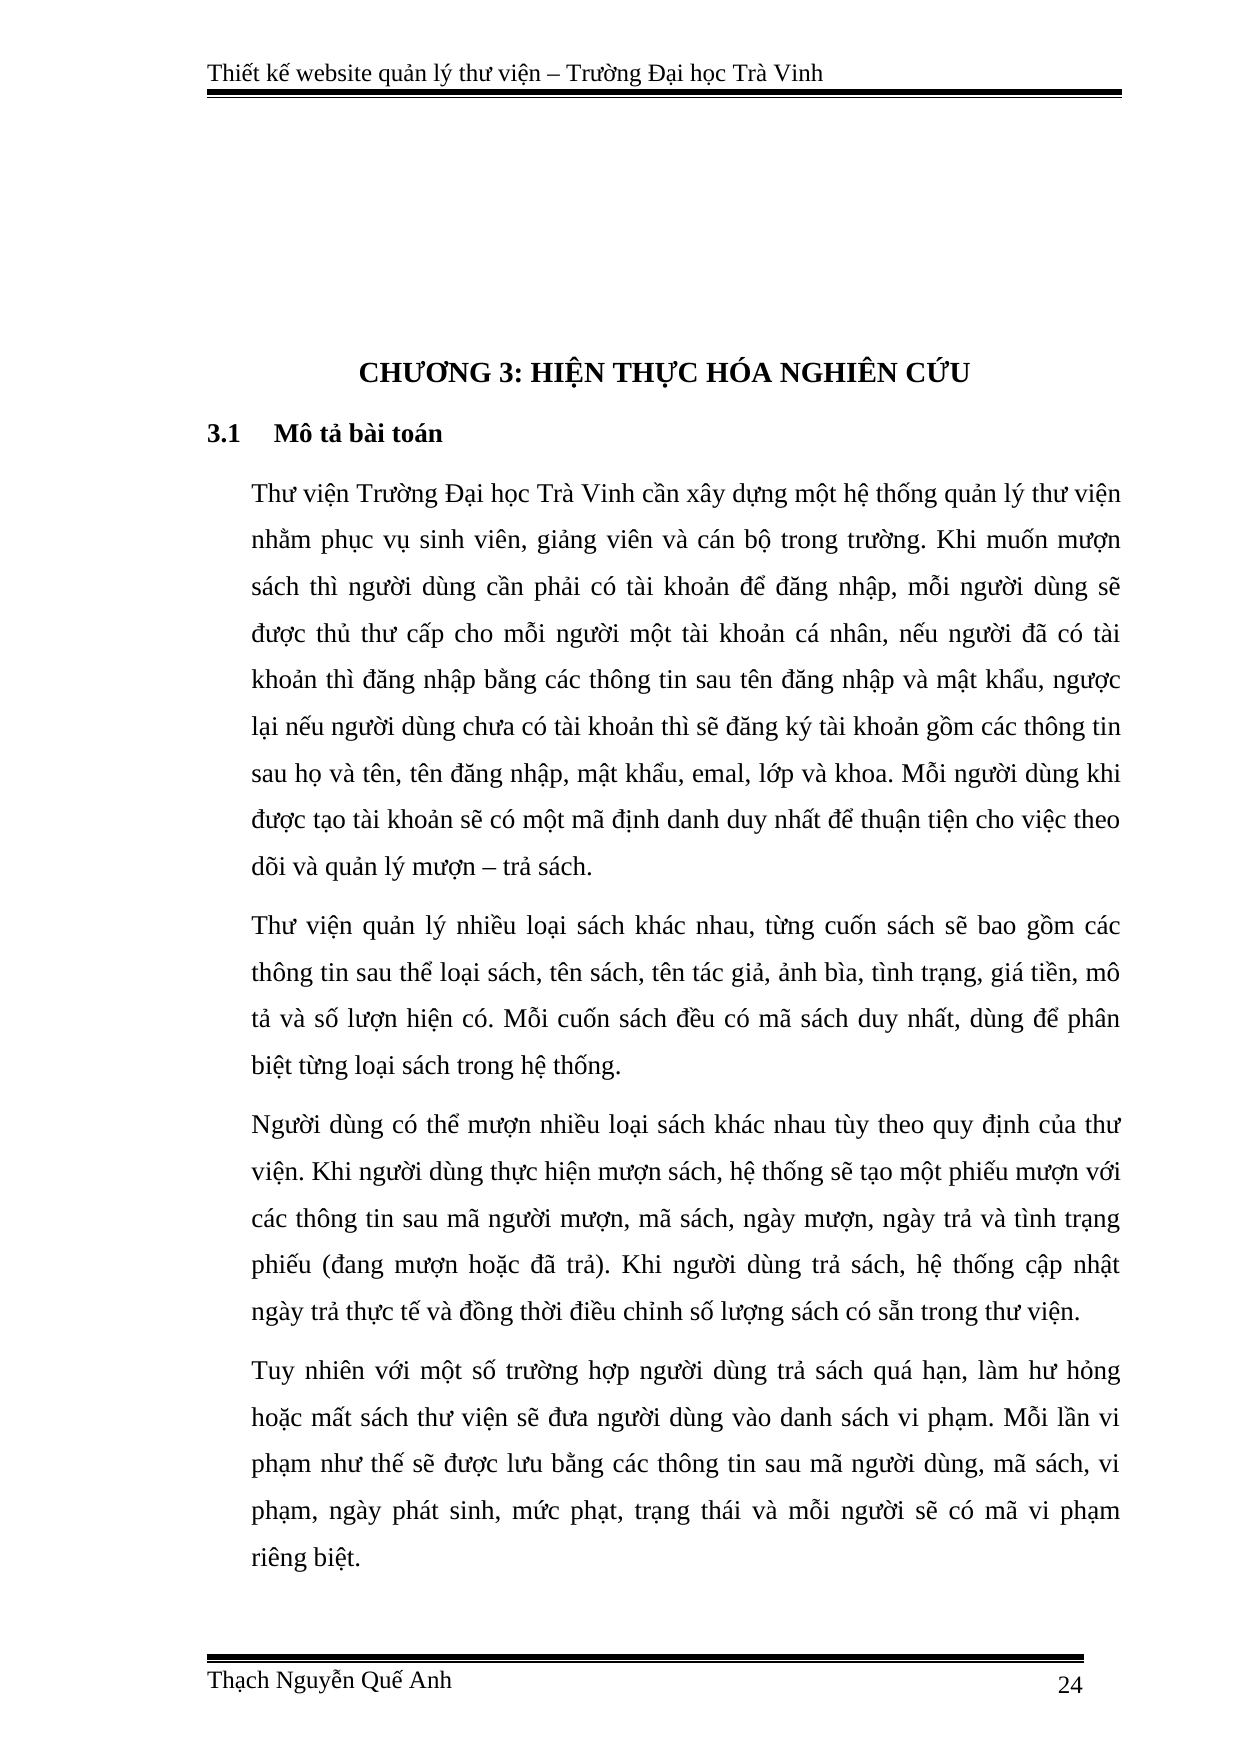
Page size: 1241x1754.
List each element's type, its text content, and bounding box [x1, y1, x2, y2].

text Thư viện Trường Đại học Trà Vinh cần xây dựng một hệ thống quản lý thư viện nhằm phục vụ sinh viên, giảng viên và cán bộ trong trường. Khi muốn mượn sách thì người dùng cần phải có tài khoản để đăng nhập, mỗi người dùng sẽ được thủ thư cấp cho mỗi người một tài khoản cá nhân, nếu người đã có tài khoản thì đăng nhập bằng các thông tin sau tên đăng nhập và mật khẩu, ngược lại nếu người dùng chưa có tài khoản thì sẽ đăng ký tài khoản gồm các thông tin sau họ và tên, tên đăng nhập, mật khẩu, emal, lớp và khoa. Mỗi người dùng khi được tạo tài khoản sẽ có một mã định danh duy nhất để thuận tiện cho việc theo dõi và quản lý mượn – trả sách. [251, 477, 1122, 881]
text Tuy nhiên với một số trường hợp người dùng trả sách quá hạn, làm hư hỏng hoặc mất sách thư viện sẽ đưa người dùng vào danh sách vi phạm. Mỗi lần vi phạm như thế sẽ được lưu bằng các thông tin sau mã người dùng, mã sách, vi phạm, ngày phát sinh, mức phạt, trạng thái và mỗi người sẽ có mã vi phạm riêng biệt. [251, 1354, 1122, 1572]
subtitle CHƯƠNG 3: HIỆN THỰC HÓA NGHIÊN CỨU [207, 355, 1122, 388]
subtitle Mô tả bài toán [207, 418, 1122, 449]
text Người dùng có thể mượn nhiều loại sách khác nhau tùy theo quy định của thư viện. Khi người dùng thực hiện mượn sách, hệ thống sẽ tạo một phiếu mượn với các thông tin sau mã người mượn, mã sách, ngày mượn, ngày trả và tình trạng phiếu (đang mượn hoặc đã trả). Khi người dùng trả sách, hệ thống cập nhật ngày trả thực tế và đồng thời điều chỉnh số lượng sách có sẵn trong thư viện. [251, 1108, 1122, 1326]
text Thư viện quản lý nhiều loại sách khác nhau, từng cuốn sách sẽ bao gồm các thông tin sau thể loại sách, tên sách, tên tác giả, ảnh bìa, tình trạng, giá tiền, mô tả và số lượn hiện có. Mỗi cuốn sách đều có mã sách duy nhất, dùng để phân biệt từng loại sách trong hệ thống. [251, 909, 1122, 1080]
